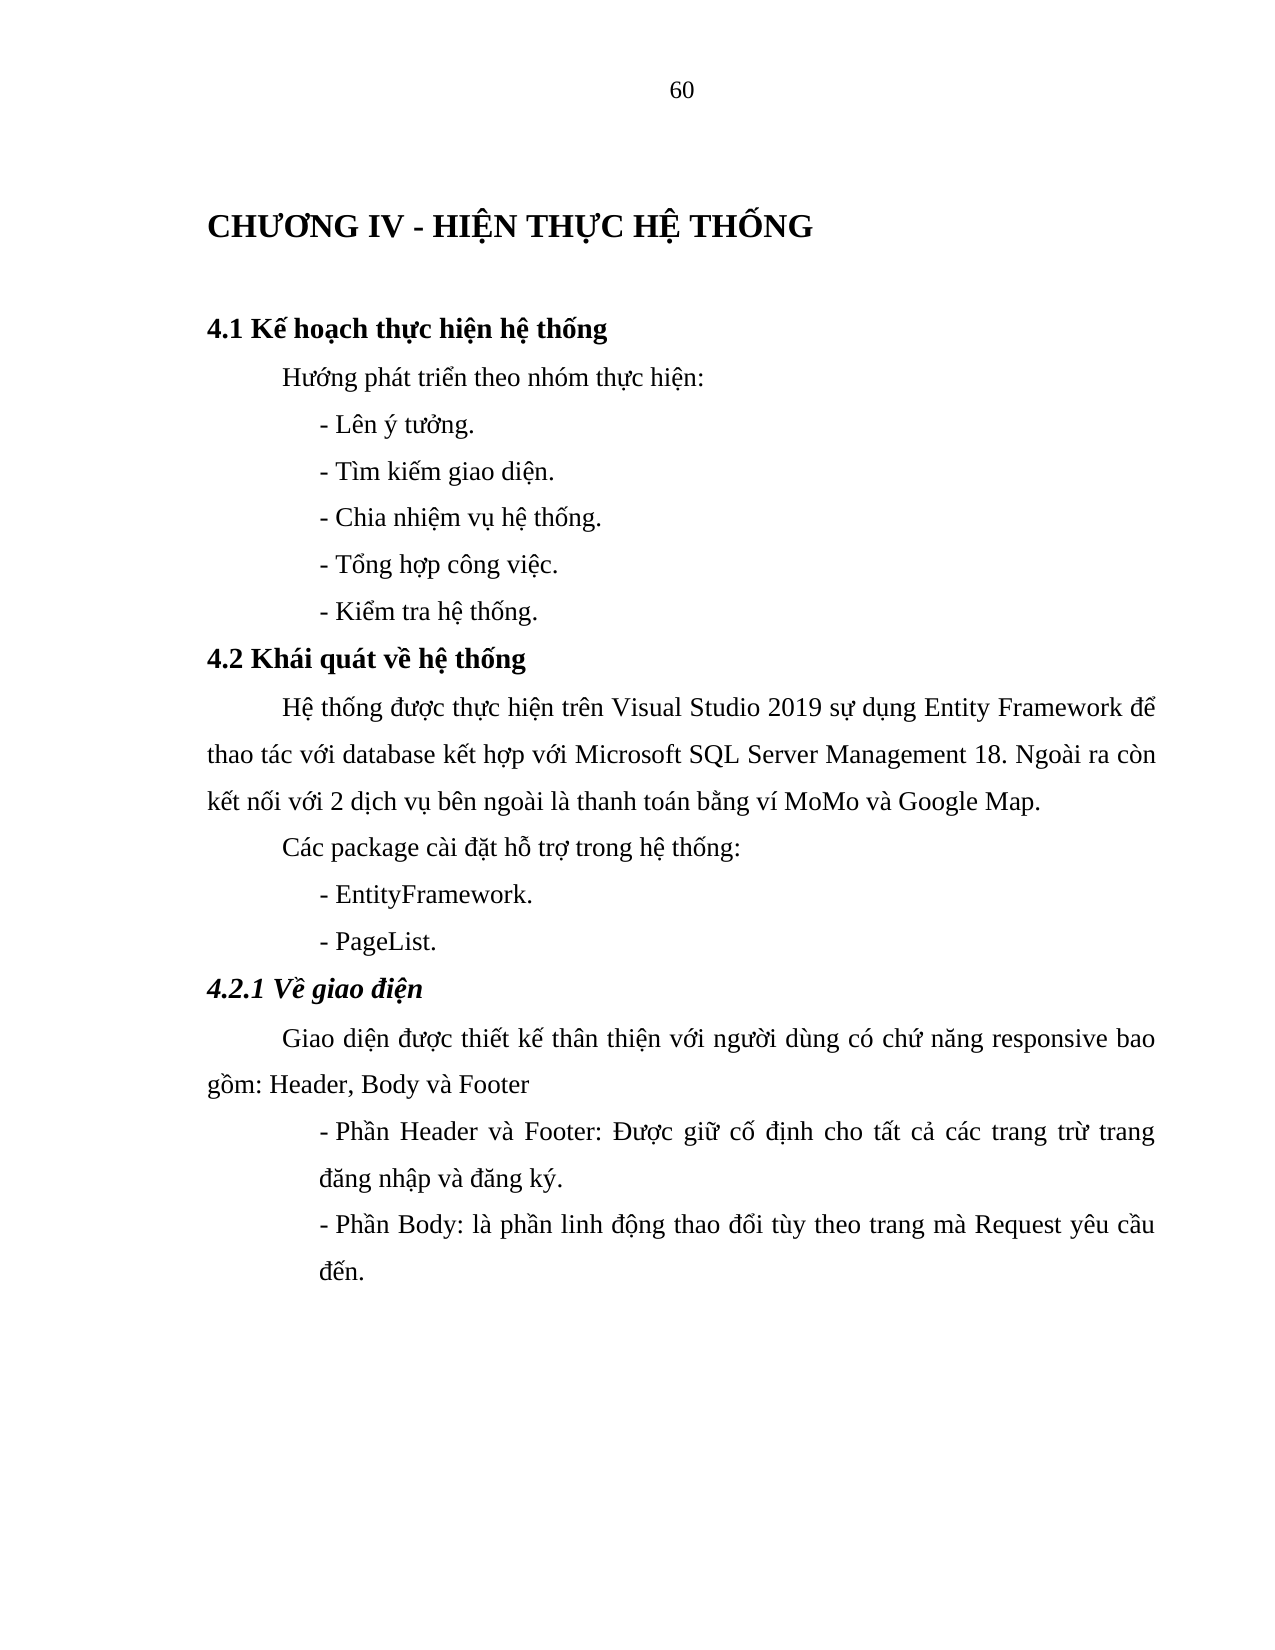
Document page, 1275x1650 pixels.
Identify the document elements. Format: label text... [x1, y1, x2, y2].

text Giao diện được thiết kế thân thiện với người dùng có chứ năng responsive bao gồm: Header, Body và Footer [207, 1022, 1157, 1100]
list PageList. [319, 925, 1157, 956]
list Tìm kiếm giao diện. [319, 454, 1157, 486]
list Chia nhiệm vụ hệ thống. [319, 501, 1157, 532]
list EntityFramework. [319, 878, 1157, 909]
list Khái quát về hệ thống [207, 641, 1157, 675]
text Các package cài đặt hỗ trợ trong hệ thống: [207, 832, 1157, 863]
list Tổng hợp công việc. [319, 548, 1157, 579]
list Lên ý tưởng. [319, 408, 1157, 439]
list Kế hoạch thực hiện hệ thống [207, 311, 1157, 344]
text Hệ thống được thực hiện trên Visual Studio 2019 sự dụng Entity Framework để thao tác với database kết hợp với Microsoft SQL Server Management 18. Ngoài ra còn kết nối với 2 dịch vụ bên ngoài là thanh toán bằng ví MoMo và Google Map. [207, 692, 1157, 816]
text Hướng phát triển theo nhóm thực hiện: [207, 361, 1157, 392]
list Về giao điện [207, 972, 1157, 1005]
list Phần Body: là phần linh động thao đổi tùy theo trang mà Request yêu cầu đến. [319, 1208, 1157, 1286]
list Kiểm tra hệ thống. [319, 594, 1157, 626]
list Phần Header và Footer: Được giữ cố định cho tất cả các trang trừ trang đăng nhập và đăng ký. [319, 1115, 1157, 1193]
text CHƯƠNG IV - HIỆN THỰC HỆ THỐNG [207, 207, 1157, 245]
